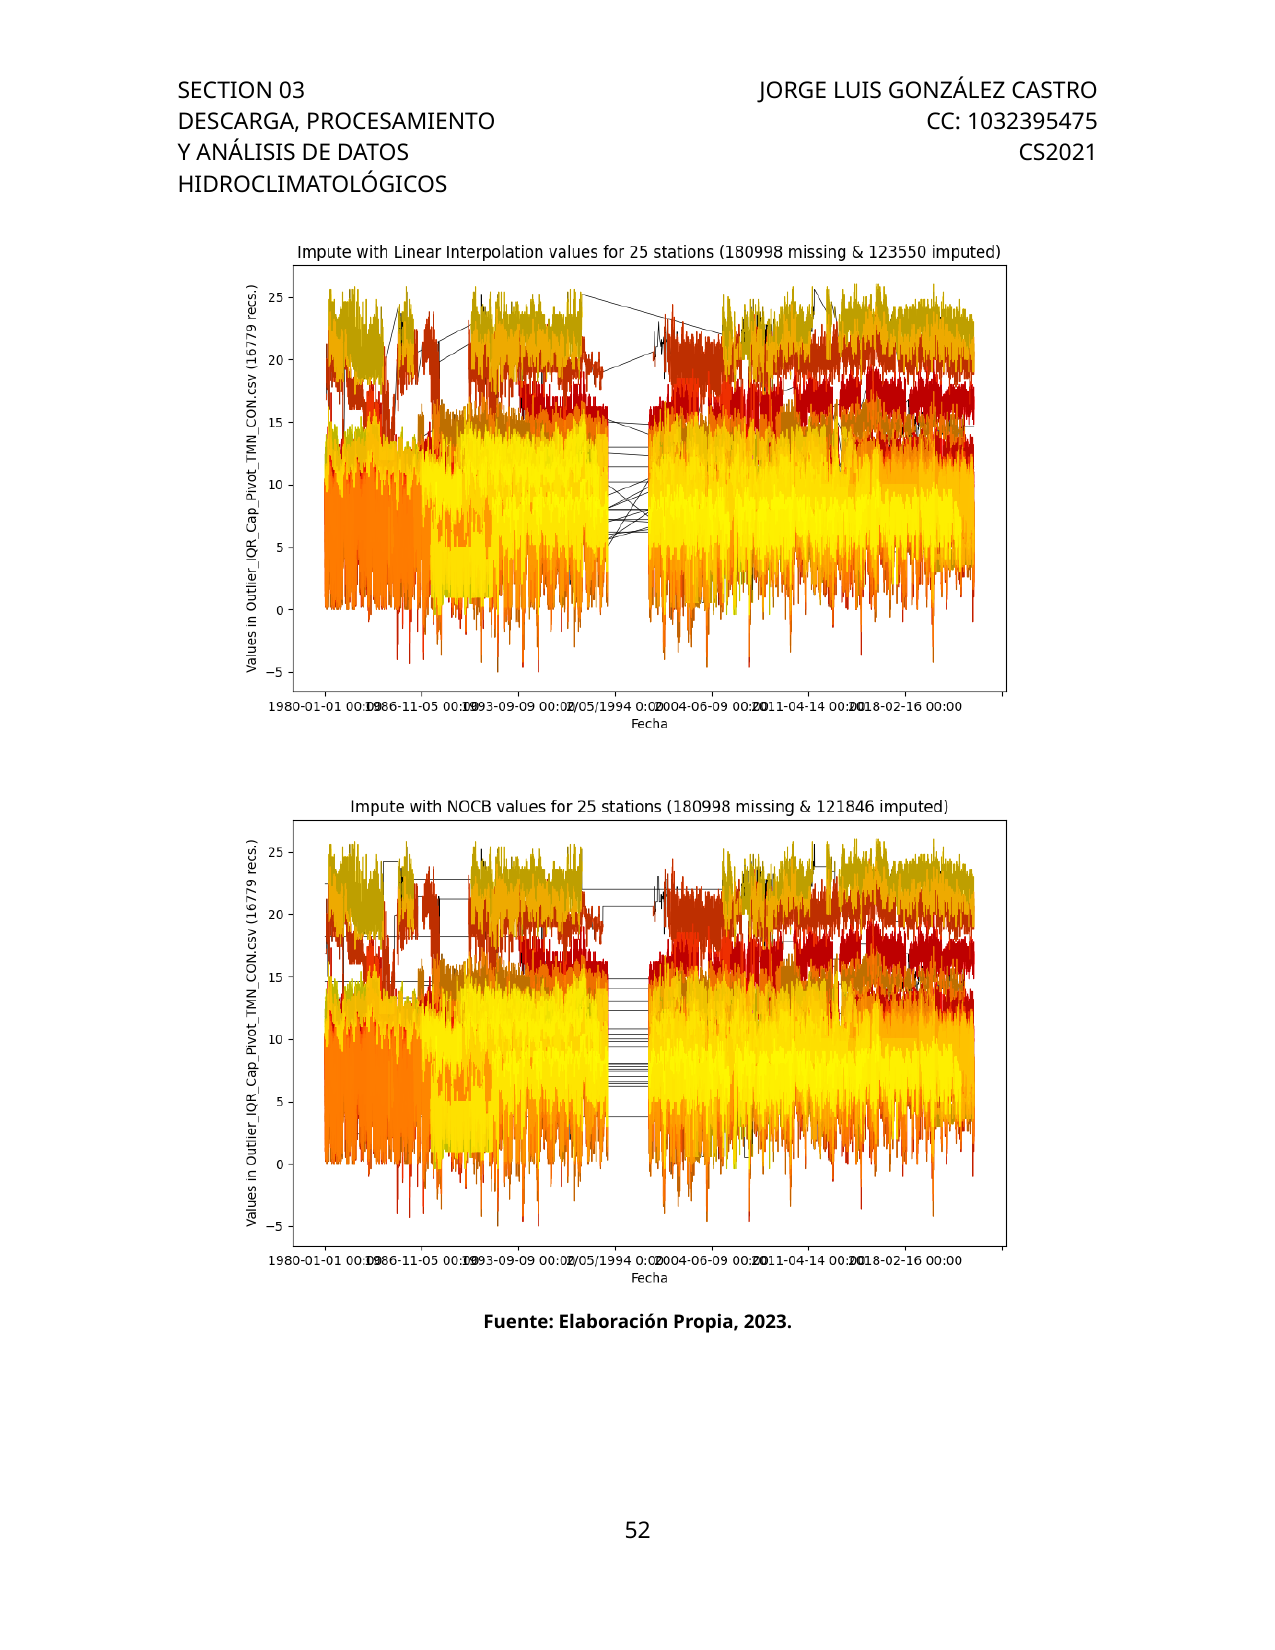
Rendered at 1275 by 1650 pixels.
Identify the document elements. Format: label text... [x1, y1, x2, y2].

picture [177, 198, 1098, 752]
text Fuente: Elaboración Propia, 2023. [177, 1308, 1098, 1334]
picture [177, 753, 1098, 1306]
